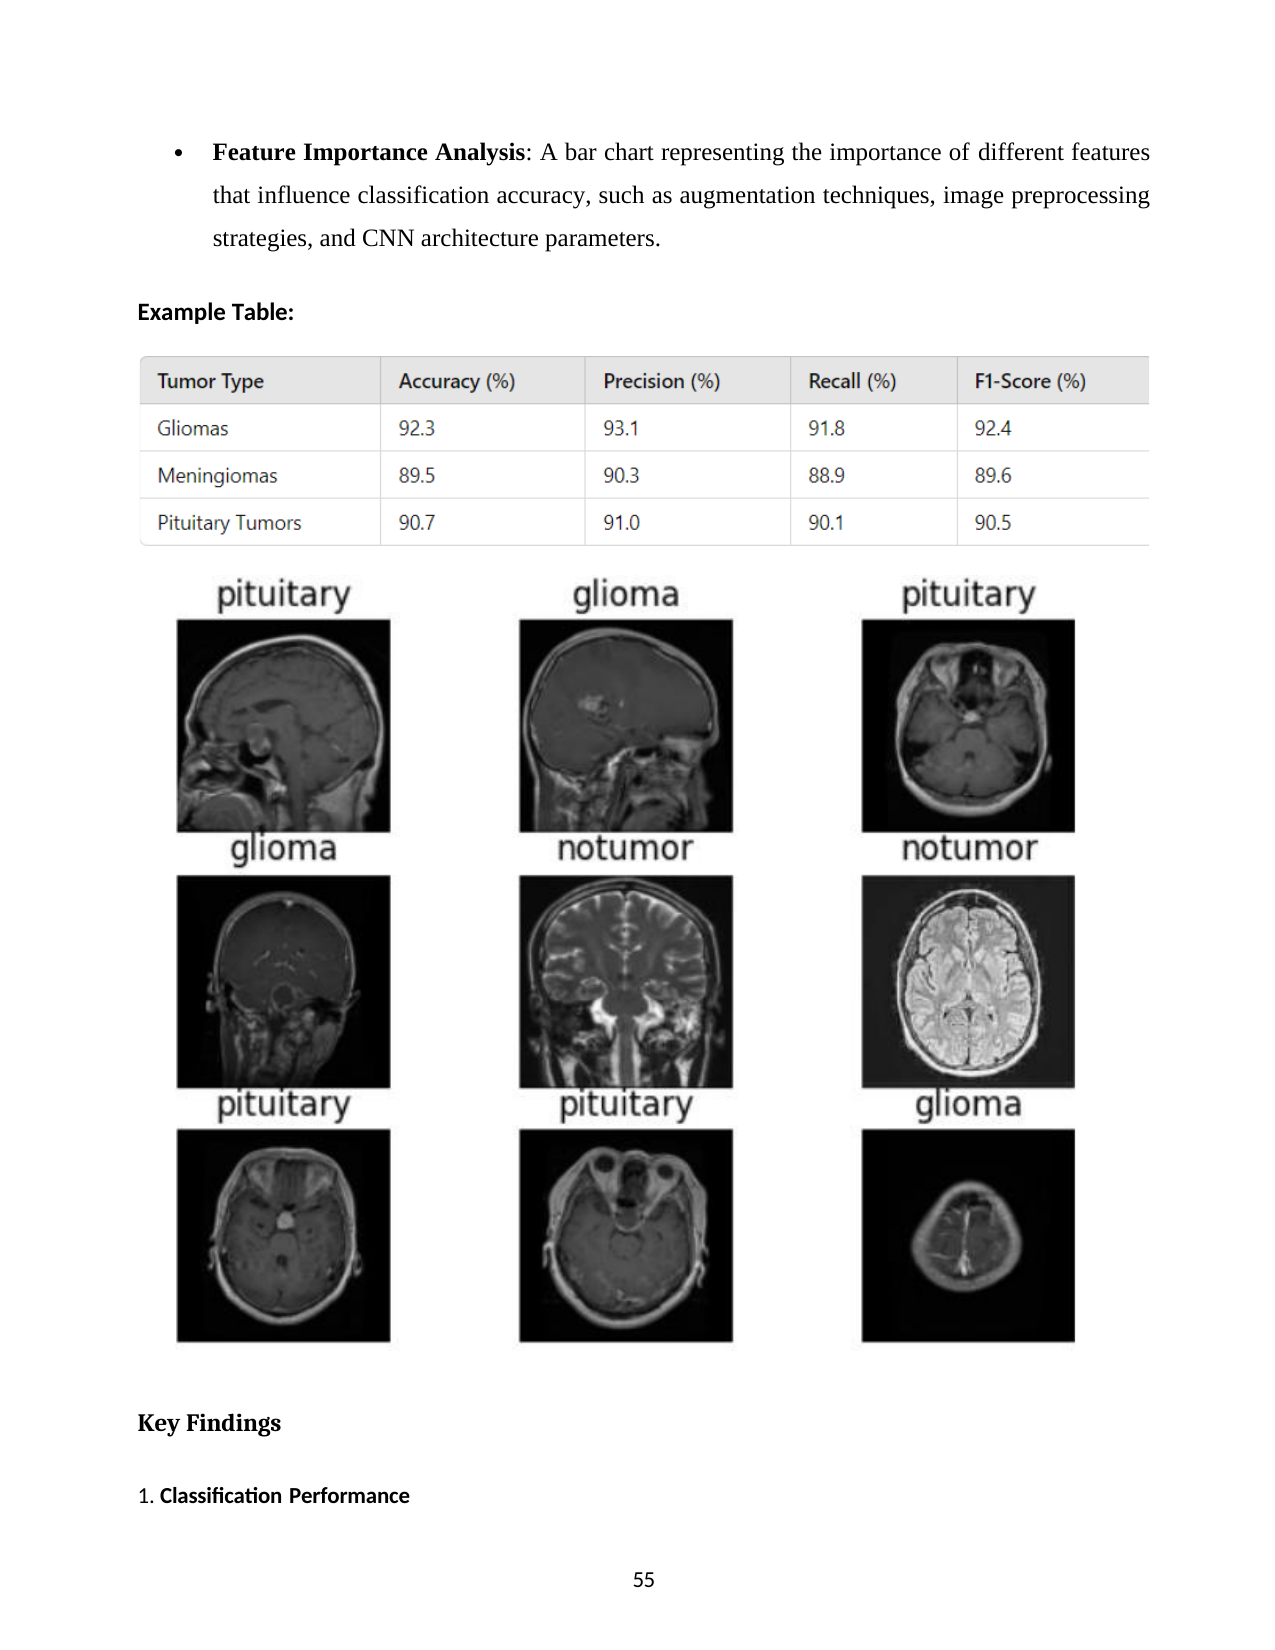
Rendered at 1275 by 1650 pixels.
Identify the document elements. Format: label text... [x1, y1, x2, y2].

list Feature Importance Analysis: A bar chart representing the importance of different features that influence classification accuracy, such as augmentation techniques, image preprocessing strategies, and CNN architecture parameters. [175, 137, 1150, 252]
picture [139, 356, 1150, 546]
text Key Findings [137, 1409, 1164, 1437]
picture [175, 575, 1075, 1351]
list Classification Performance [137, 1481, 1164, 1509]
subtitle Example Table: [137, 296, 1164, 327]
